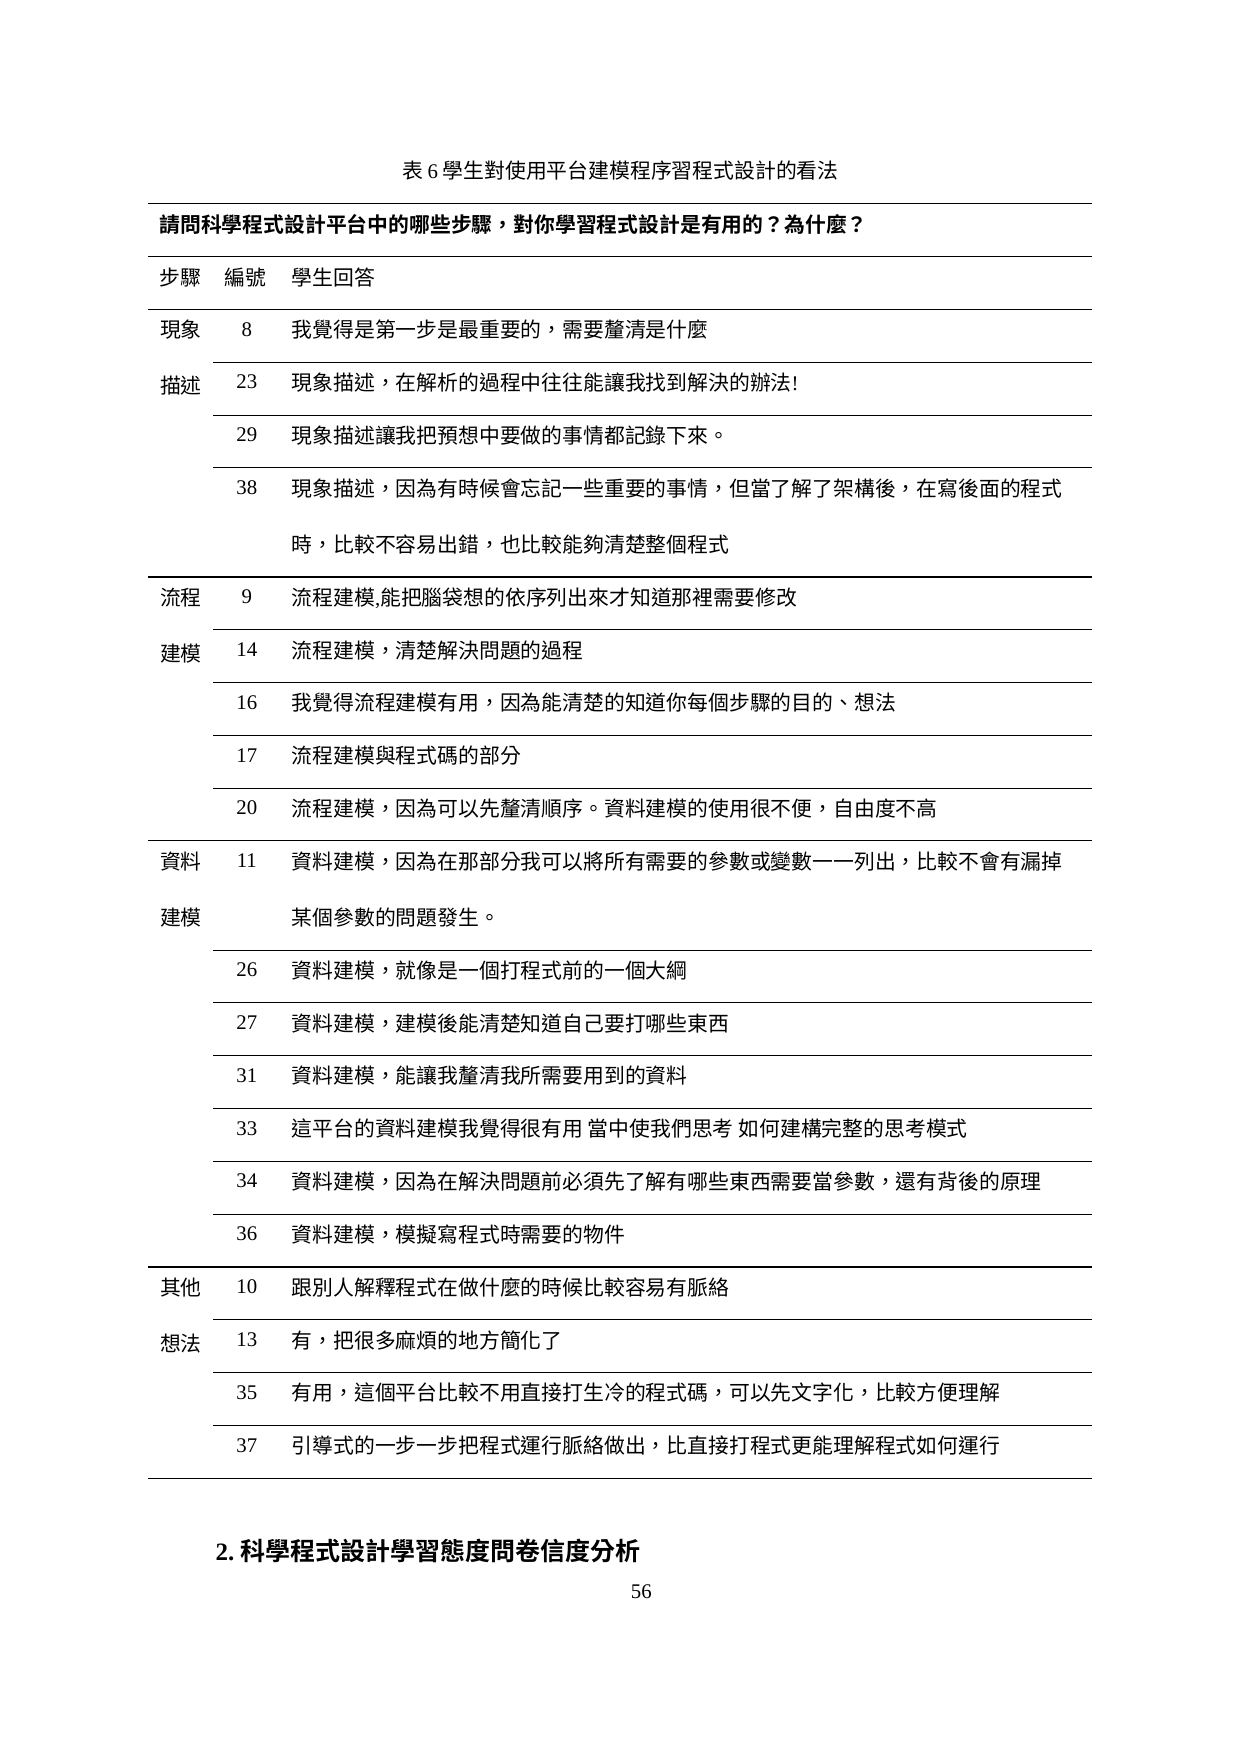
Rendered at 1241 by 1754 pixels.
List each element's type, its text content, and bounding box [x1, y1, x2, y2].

table_cell 流程建模，因為可以先釐清順序。資料建模的使用很不便，自由度不高 [280, 789, 1092, 840]
table_cell 流程建模，清楚解決問題的過程 [280, 630, 1092, 682]
table_cell 36 [213, 1215, 280, 1266]
table_cell 引導式的一步一步把程式運行脈絡做出，比直接打程式更能理解程式如何運行 [280, 1426, 1092, 1478]
table_cell 13 [213, 1320, 280, 1372]
table_cell 編號 [213, 257, 280, 309]
table_cell 流程建模與程式碼的部分 [280, 736, 1092, 788]
table_cell 資料建模，能讓我釐清我所需要用到的資料 [280, 1056, 1092, 1108]
table_cell 學生回答 [280, 257, 1092, 309]
table_cell 17 [213, 736, 280, 788]
table_cell 31 [213, 1056, 280, 1108]
table_cell 跟別人解釋程式在做什麼的時候比較容易有脈絡 [280, 1268, 1092, 1319]
table_cell 現象描述，在解析的過程中往往能讓我找到解決的辦法! [280, 363, 1092, 414]
table_cell 20 [213, 789, 280, 840]
table_cell 35 [213, 1373, 280, 1425]
table_cell 資料建模，建模後能清楚知道自己要打哪些東西 [280, 1003, 1092, 1055]
table_cell 資料建模，因為在解決問題前必須先了解有哪些東西需要當參數，還有背後的原理 [280, 1162, 1092, 1213]
table_cell 37 [213, 1426, 280, 1478]
table_cell 9 [213, 578, 280, 629]
table_cell 33 [213, 1109, 280, 1161]
table_cell 資料建模，就像是一個打程式前的一個大綱 [280, 951, 1092, 1002]
table_cell 11 [213, 841, 280, 949]
table_cell 16 [213, 683, 280, 735]
table_cell 26 [213, 951, 280, 1002]
table_cell 其他想法 [148, 1268, 213, 1478]
table_cell 34 [213, 1162, 280, 1213]
table_cell 27 [213, 1003, 280, 1055]
table_cell 現象描述 [148, 310, 213, 576]
table_cell 現象描述，因為有時候會忘記一些重要的事情，但當了解了架構後，在寫後面的程式時，比較不容易出錯，也比較能夠清楚整個程式 [280, 468, 1092, 576]
table_cell 資料建模，模擬寫程式時需要的物件 [280, 1215, 1092, 1266]
table_cell 這平台的資料建模我覺得很有用 當中使我們思考 如何建構完整的思考模式 [280, 1109, 1092, 1161]
table_cell 14 [213, 630, 280, 682]
text 2. 科學程式設計學習態度問卷信度分析 [165, 1531, 1075, 1568]
table_cell 10 [213, 1268, 280, 1319]
table_cell 8 [213, 310, 280, 362]
table_cell 有，把很多麻煩的地方簡化了 [280, 1320, 1092, 1372]
table_header 請問科學程式設計平台中的哪些步驟，對你學習程式設計是有用的？為什麼？ [148, 204, 1092, 256]
table_cell 23 [213, 363, 280, 414]
table_cell 現象描述讓我把預想中要做的事情都記錄下來。 [280, 416, 1092, 467]
table_cell 資料建模 [148, 841, 213, 1266]
table_cell 29 [213, 416, 280, 467]
table_cell 流程建模,能把腦袋想的依序列出來才知道那裡需要修改 [280, 578, 1092, 629]
table_cell 資料建模，因為在那部分我可以將所有需要的參數或變數一一列出，比較不會有漏掉某個參數的問題發生。 [280, 841, 1092, 949]
table_cell 我覺得流程建模有用，因為能清楚的知道你每個步驟的目的、想法 [280, 683, 1092, 735]
table_cell 步驟 [148, 257, 213, 309]
table_cell 流程建模 [148, 578, 213, 840]
table_cell 有用，這個平台比較不用直接打生冷的程式碼，可以先文字化，比較方便理解 [280, 1373, 1092, 1425]
table_cell 38 [213, 468, 280, 576]
table_cell 我覺得是第一步是最重要的，需要釐清是什麼 [280, 310, 1092, 362]
